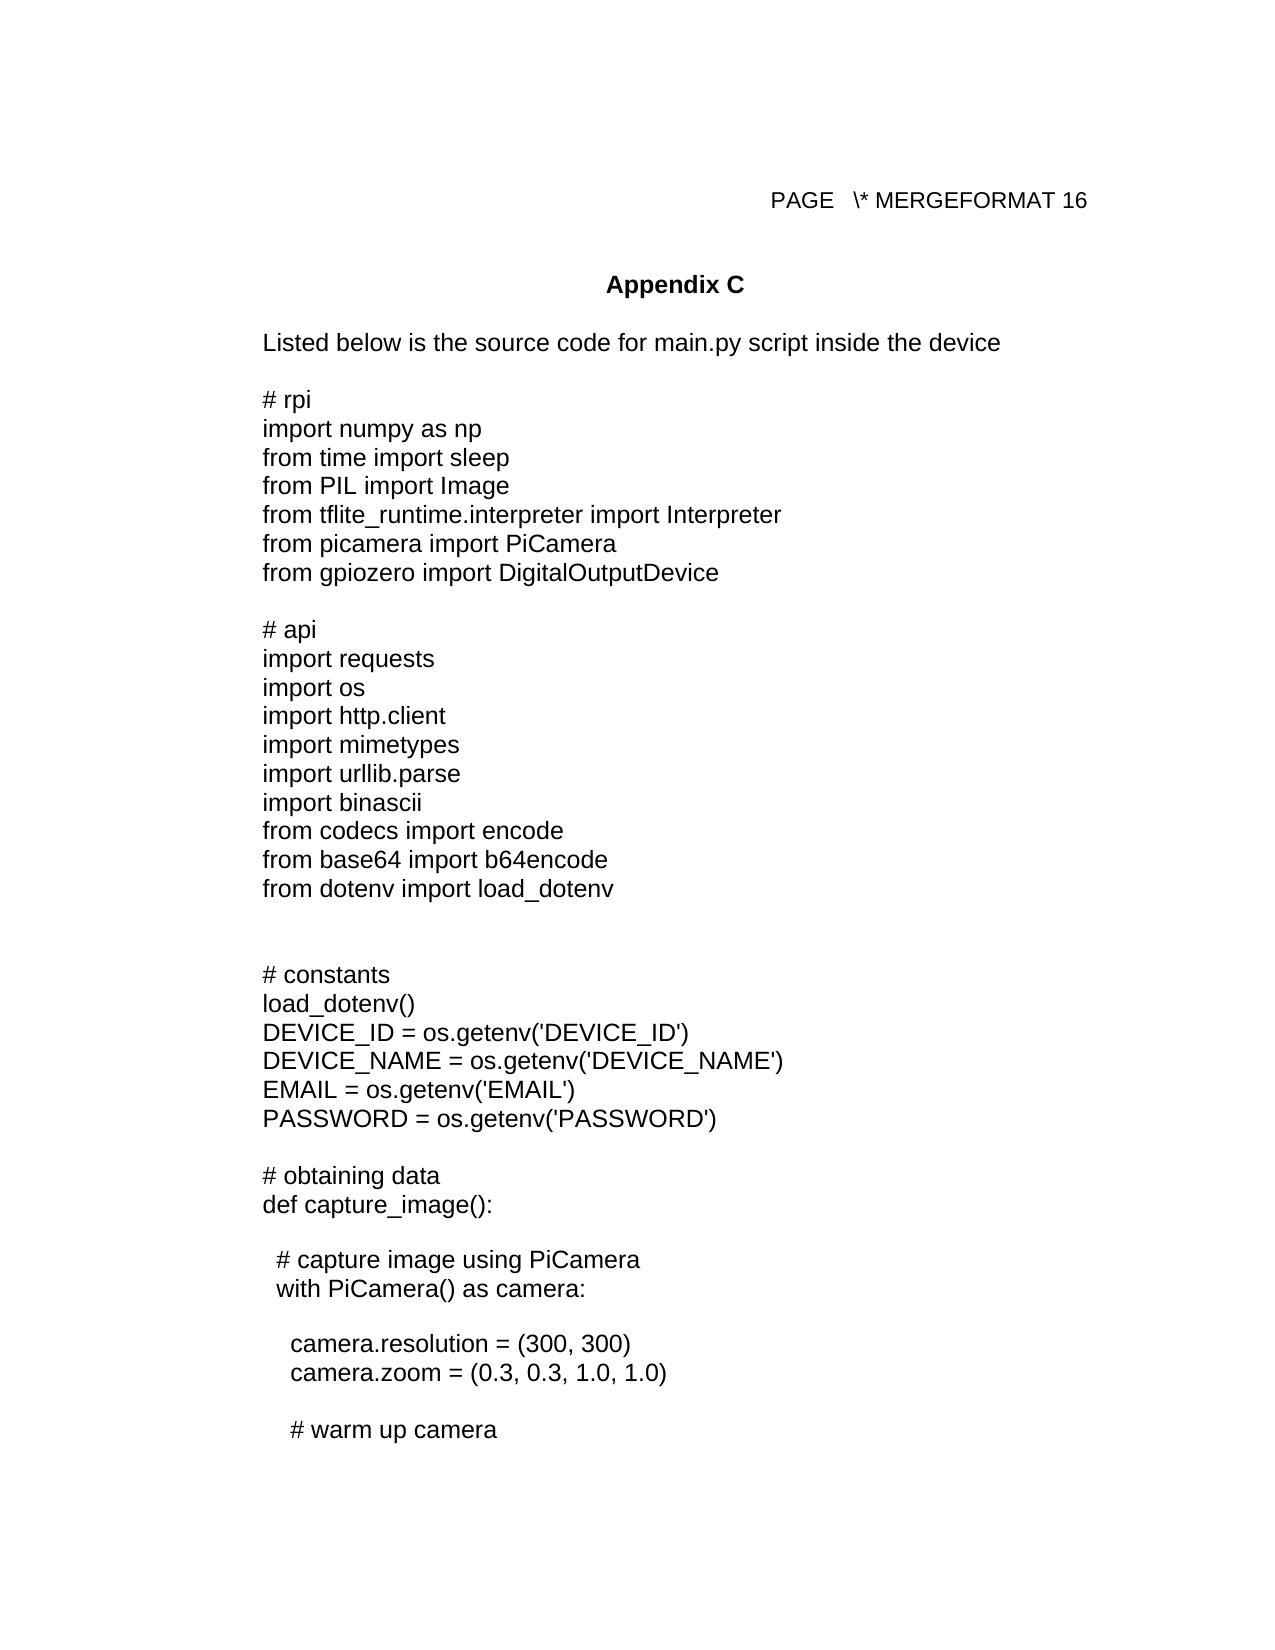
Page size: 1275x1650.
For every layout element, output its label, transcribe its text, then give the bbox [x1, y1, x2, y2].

text from tflite_runtime.interpreter import Interpreter [262, 500, 1087, 529]
text from base64 import b64encode [262, 845, 1087, 874]
text # api [262, 615, 1087, 644]
text EMAIL = os.getenv('EMAIL') [262, 1075, 1087, 1104]
text DEVICE_NAME = os.getenv('DEVICE_NAME') [262, 1046, 1087, 1075]
text camera.resolution = (300, 300) [262, 1329, 1087, 1358]
text from gpiozero import DigitalOutputDevice [262, 557, 1087, 586]
text from PIL import Image [262, 471, 1087, 500]
text import binascii [262, 787, 1087, 816]
text import numpy as np [262, 414, 1087, 442]
text Appendix C [262, 270, 1087, 299]
text import requests [262, 644, 1087, 672]
text from dotenv import load_dotenv [262, 874, 1087, 902]
text # obtaining data [262, 1161, 1087, 1190]
text # rpi [262, 385, 1087, 414]
text # constants [262, 960, 1087, 989]
text # warm up camera [262, 1415, 1087, 1444]
text def capture_image(): [262, 1190, 1087, 1219]
text import http.client [262, 701, 1087, 730]
text Listed below is the source code for main.py script inside the device [262, 327, 1087, 356]
text import urllib.parse [262, 759, 1087, 787]
text import mimetypes [262, 730, 1087, 759]
text load_dotenv() [262, 989, 1087, 1017]
text DEVICE_ID = os.getenv('DEVICE_ID') [262, 1017, 1087, 1046]
text from codecs import encode [262, 816, 1087, 845]
text from picamera import PiCamera [262, 529, 1087, 557]
text import os [262, 672, 1087, 701]
text # capture image using PiCamera [262, 1245, 1087, 1274]
text from time import sleep [262, 442, 1087, 471]
text PASSWORD = os.getenv('PASSWORD') [262, 1104, 1087, 1132]
text with PiCamera() as camera: [262, 1274, 1087, 1303]
text camera.zoom = (0.3, 0.3, 1.0, 1.0) [262, 1358, 1087, 1386]
